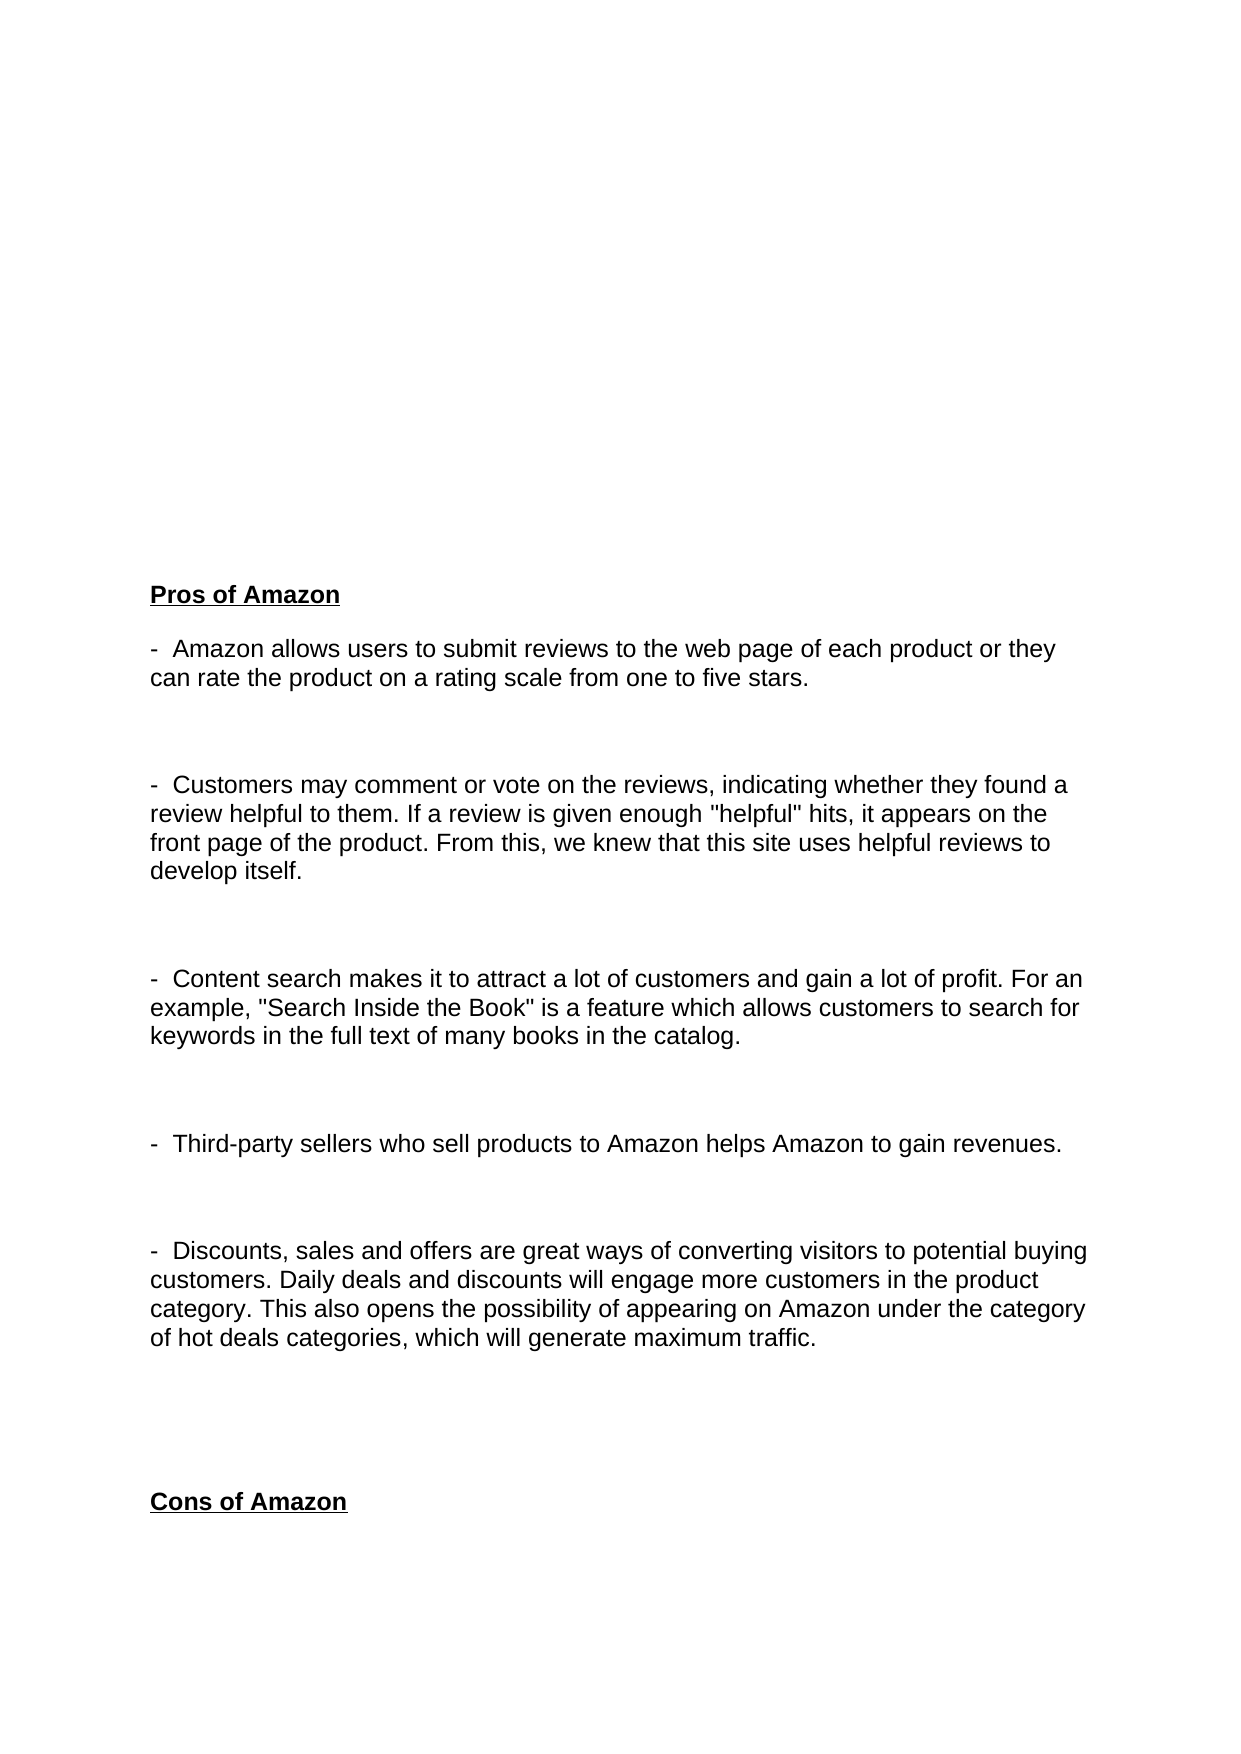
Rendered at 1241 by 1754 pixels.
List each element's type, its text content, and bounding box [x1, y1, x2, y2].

text - Amazon allows users to submit reviews to the web page of each product or they can rate the product on a rating scale from one to five stars. [150, 634, 1090, 691]
text - Third-party sellers who sell products to Amazon helps Amazon to gain revenues. [150, 1129, 1090, 1157]
text - Discounts, sales and offers are great ways of converting visitors to potential buying customers. Daily deals and discounts will engage more customers in the product category. This also opens the possibility of appearing on Amazon under the category of hot deals categories, which will generate maximum traffic. [150, 1236, 1090, 1351]
text - Content search makes it to attract a lot of customers and gain a lot of profit. For an example, "Search Inside the Book" is a feature which allows customers to search for keywords in the full text of many books in the catalog. [150, 964, 1090, 1050]
text - Customers may comment or vote on the reviews, indicating whether they found a review helpful to them. If a review is given enough "helpful" hits, it appears on the front page of the product. From this, we knew that this site uses helpful reviews to develop itself. [150, 770, 1090, 885]
text Cons of Amazon [150, 1487, 1090, 1516]
text Pros of Amazon [150, 580, 1090, 609]
